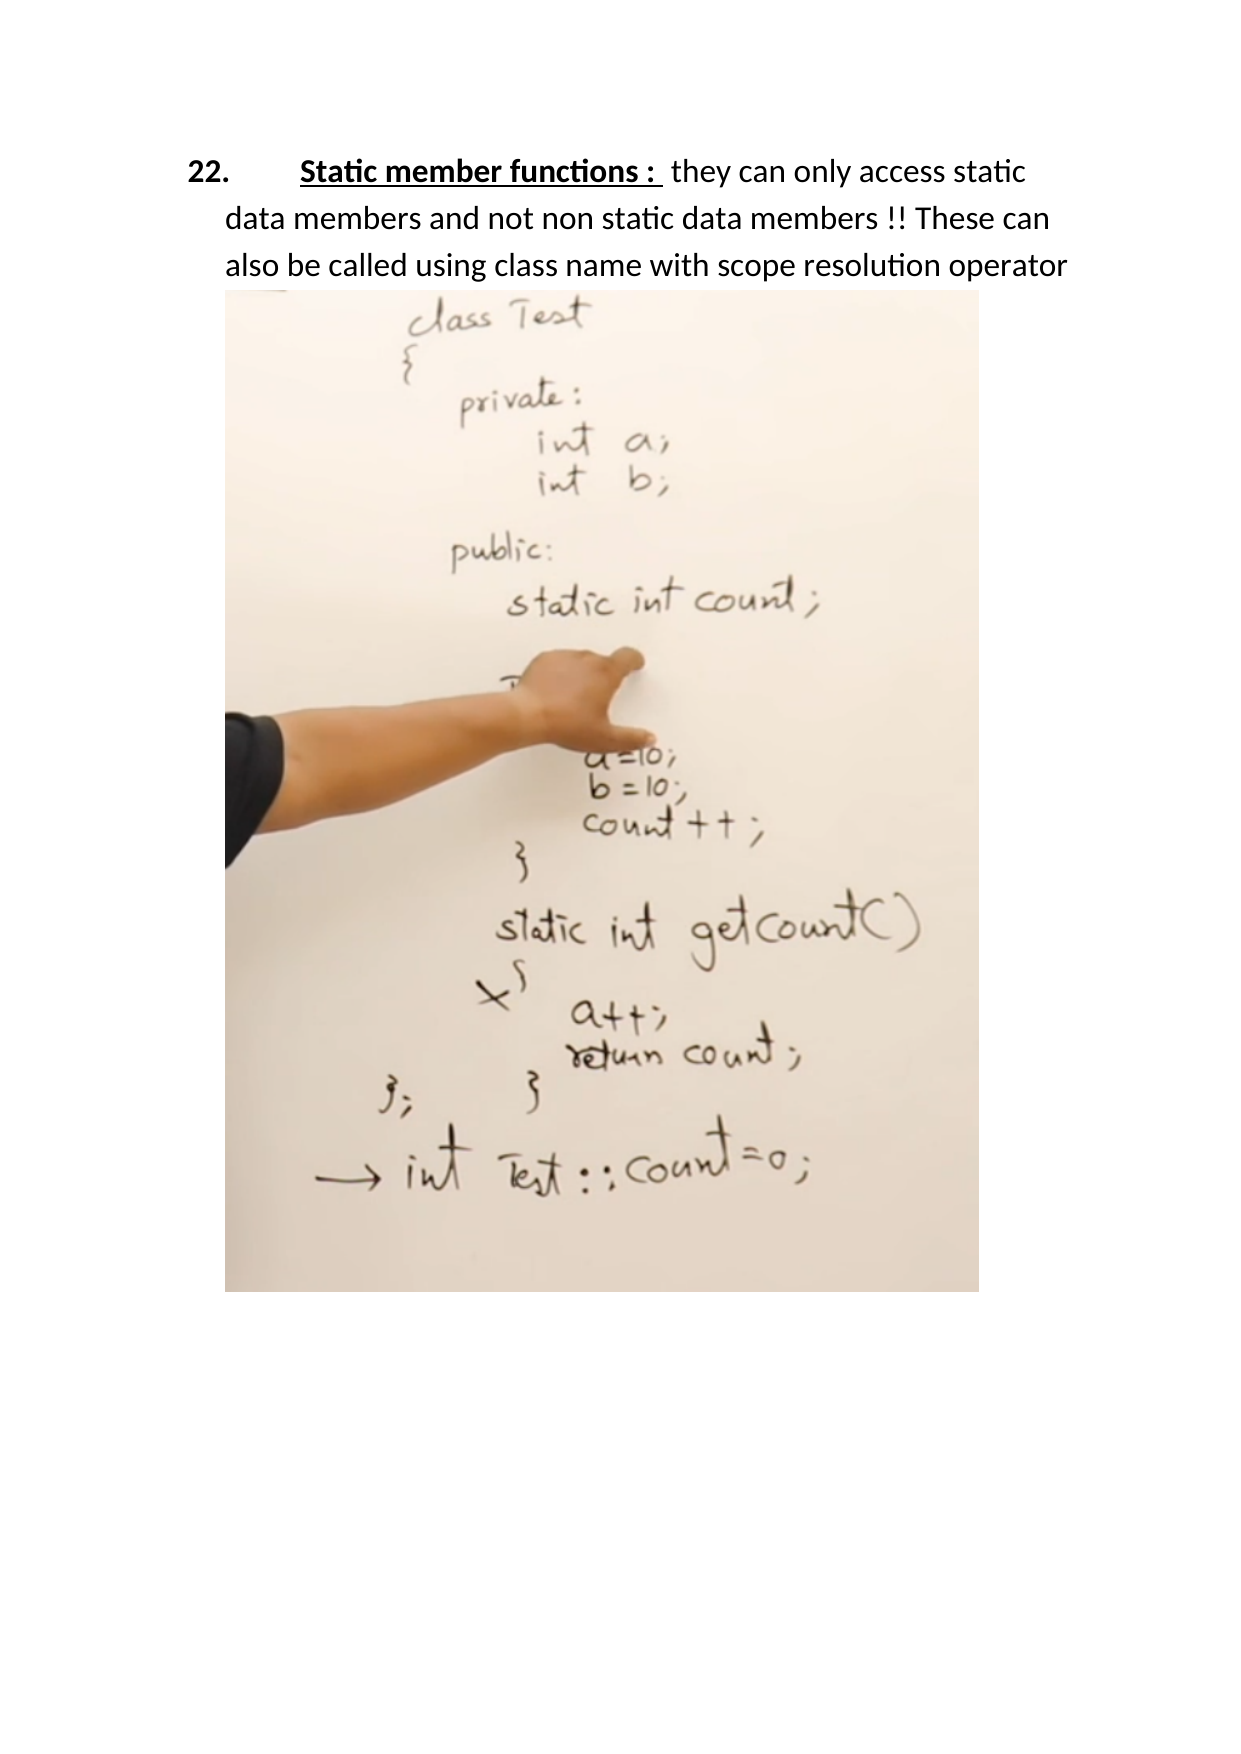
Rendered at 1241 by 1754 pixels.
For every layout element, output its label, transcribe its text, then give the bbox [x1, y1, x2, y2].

picture [225, 290, 979, 1292]
list Static member functions : they can only access static data members and not non static data members !! These can also be called using class name with scope resolution operator [187, 150, 1090, 284]
